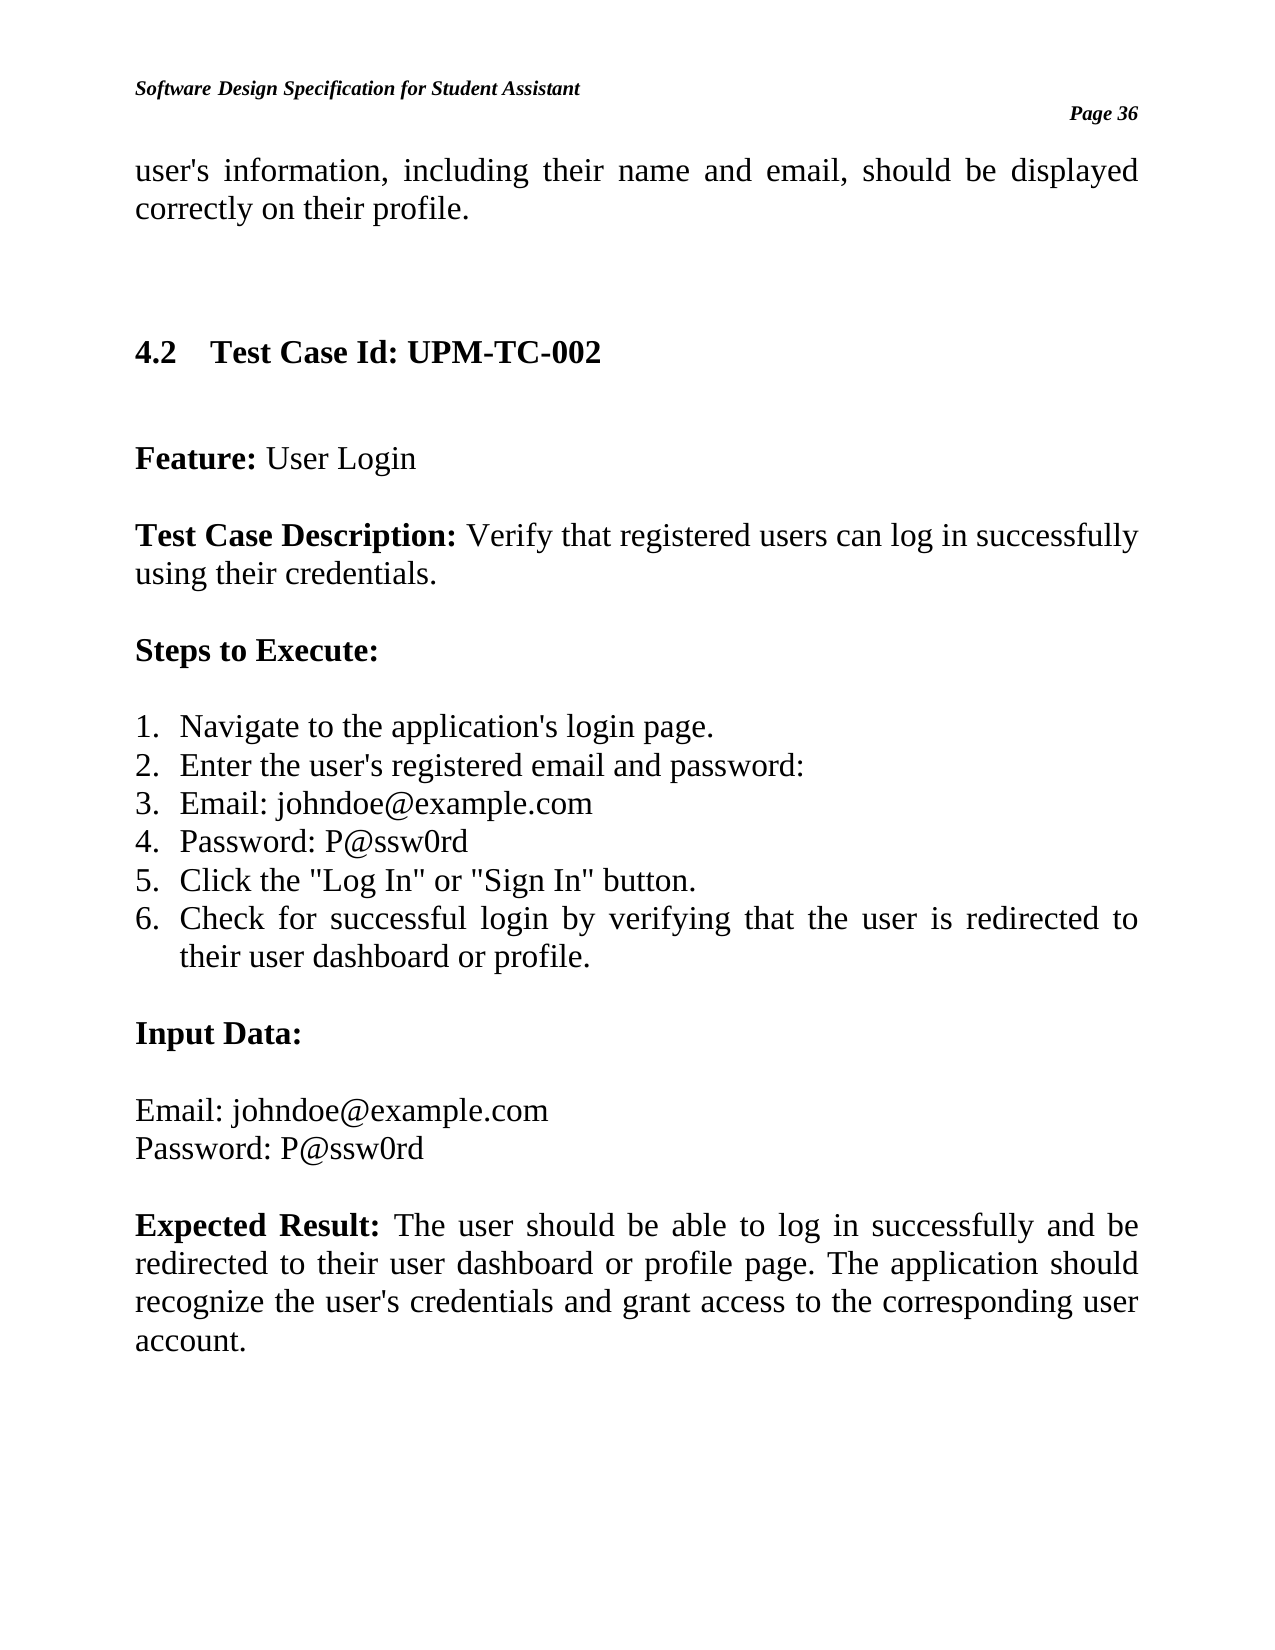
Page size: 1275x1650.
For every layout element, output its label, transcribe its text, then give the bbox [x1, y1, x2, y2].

list Email: johndoe@example.com [135, 783, 1140, 822]
list Email: johndoe@example.com [135, 1090, 1140, 1128]
list Navigate to the application's login page. [135, 707, 1140, 745]
list Feature: User Login [135, 438, 1140, 477]
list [135, 150, 1140, 227]
list Test Case Description: Verify that registered users can log in successfully using their credentials. [135, 515, 1140, 592]
list Input Data: [135, 1013, 1140, 1052]
list Password: P@ssw0rd [135, 1128, 1140, 1167]
list Expected Result: The user should be able to log in successfully and be redirected to their user dashboard or profile page. The application should recognize the user's credentials and grant access to the corresponding user account. [135, 1205, 1140, 1358]
list Password: P@ssw0rd [135, 822, 1140, 860]
list Click the "Log In" or "Sign In" button. [135, 860, 1140, 898]
list Steps to Execute: [135, 630, 1140, 668]
list Check for successful login by verifying that the user is redirected to their user dashboard or profile. [135, 898, 1140, 975]
list Enter the user's registered email and password: [135, 745, 1140, 783]
subtitle Test Case Id: UPM-TC-002 [135, 332, 1140, 371]
